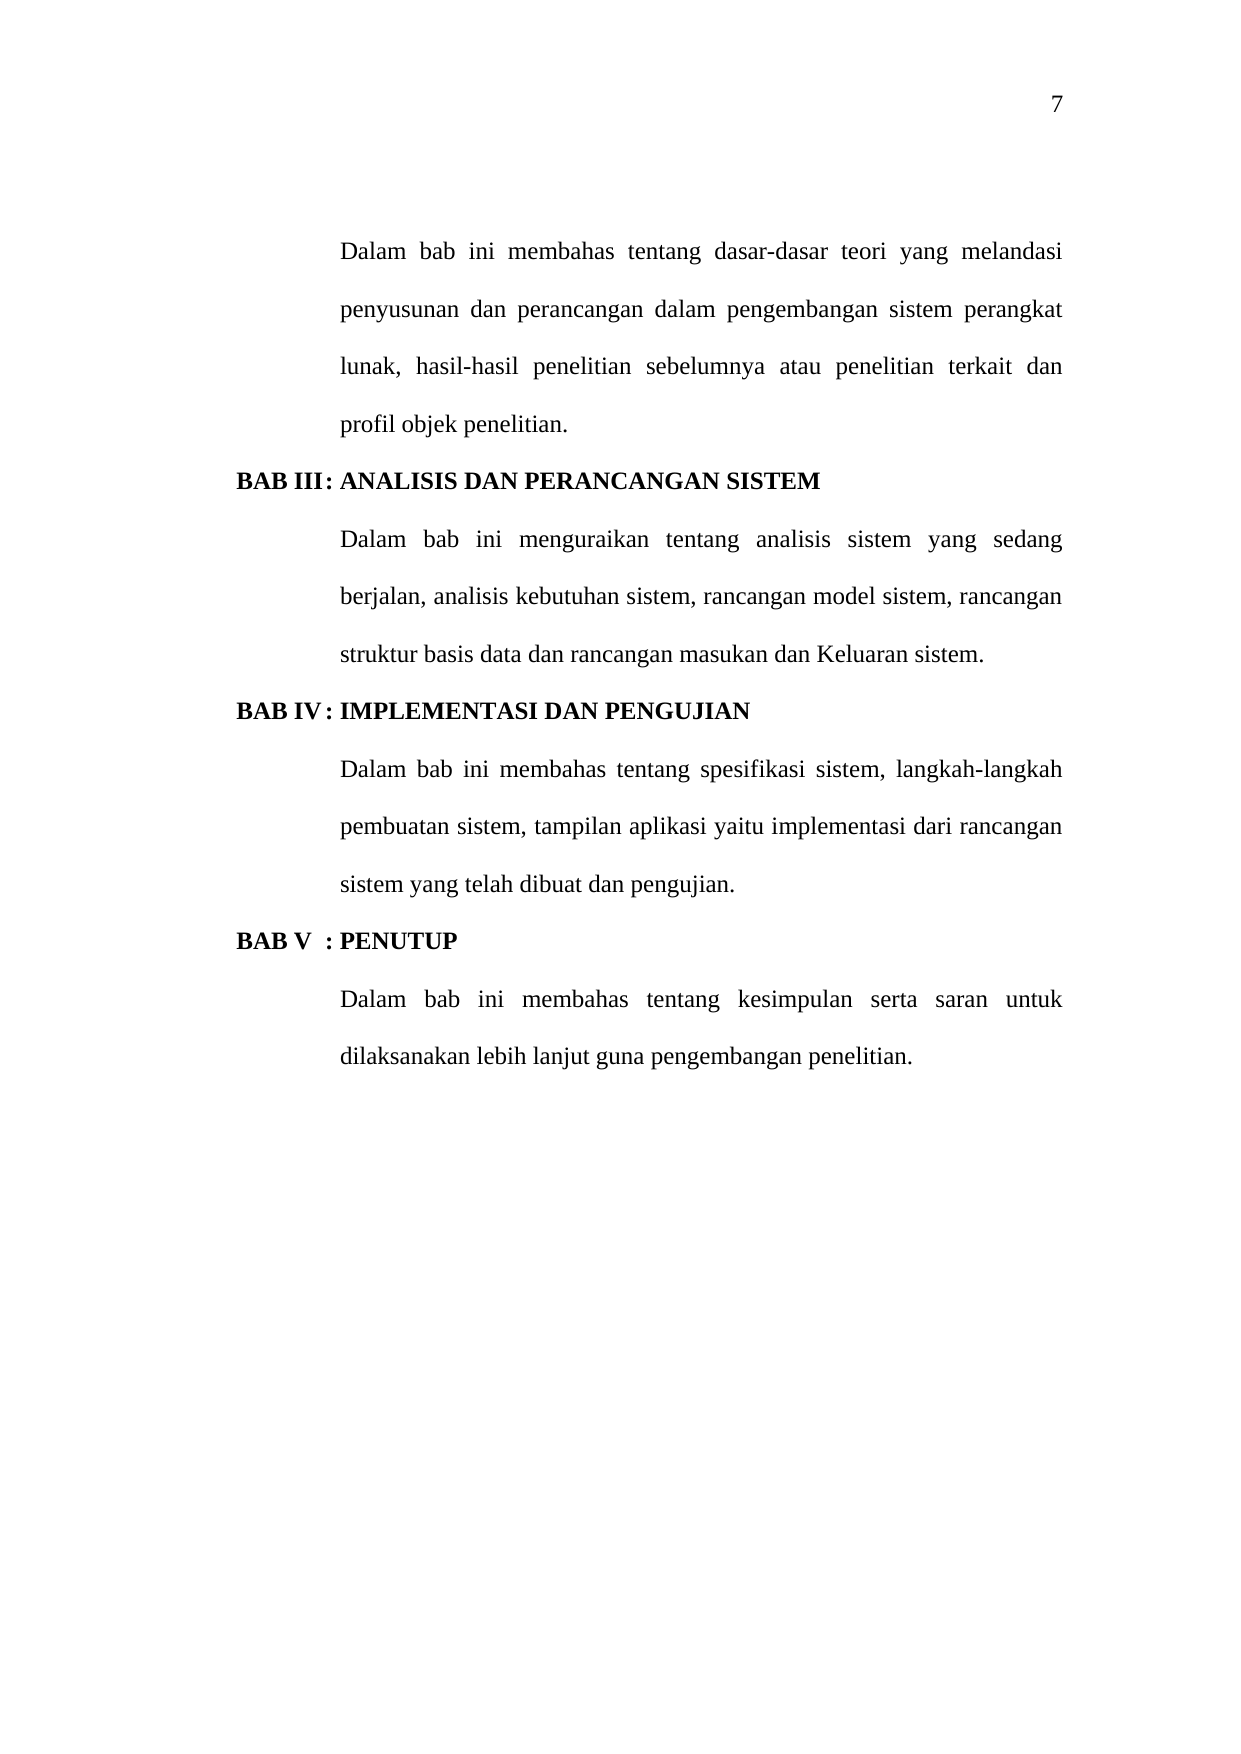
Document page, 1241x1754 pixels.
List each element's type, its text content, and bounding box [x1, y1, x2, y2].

text BAB IV : IMPLEMENTASI DAN PENGUJIAN [236, 696, 1063, 725]
text Dalam bab ini membahas tentang dasar-dasar teori yang melandasi penyusunan dan perancangan dalam pengembangan sistem perangkat lunak, hasil-hasil penelitian sebelumnya atau penelitian terkait dan profil objek penelitian. [340, 236, 1063, 437]
text Dalam bab ini menguraikan tentang analisis sistem yang sedang berjalan, analisis kebutuhan sistem, rancangan model sistem, rancangan struktur basis data dan rancangan masukan dan Keluaran sistem. [340, 524, 1063, 667]
text BAB III : ANALISIS DAN PERANCANGAN SISTEM [236, 466, 1063, 495]
text BAB V : PENUTUP [236, 926, 1063, 955]
text Dalam bab ini membahas tentang kesimpulan serta saran untuk dilaksanakan lebih lanjut guna pengembangan penelitian. [340, 984, 1063, 1070]
text Dalam bab ini membahas tentang spesifikasi sistem, langkah-langkah pembuatan sistem, tampilan aplikasi yaitu implementasi dari rancangan sistem yang telah dibuat dan pengujian. [340, 754, 1063, 897]
